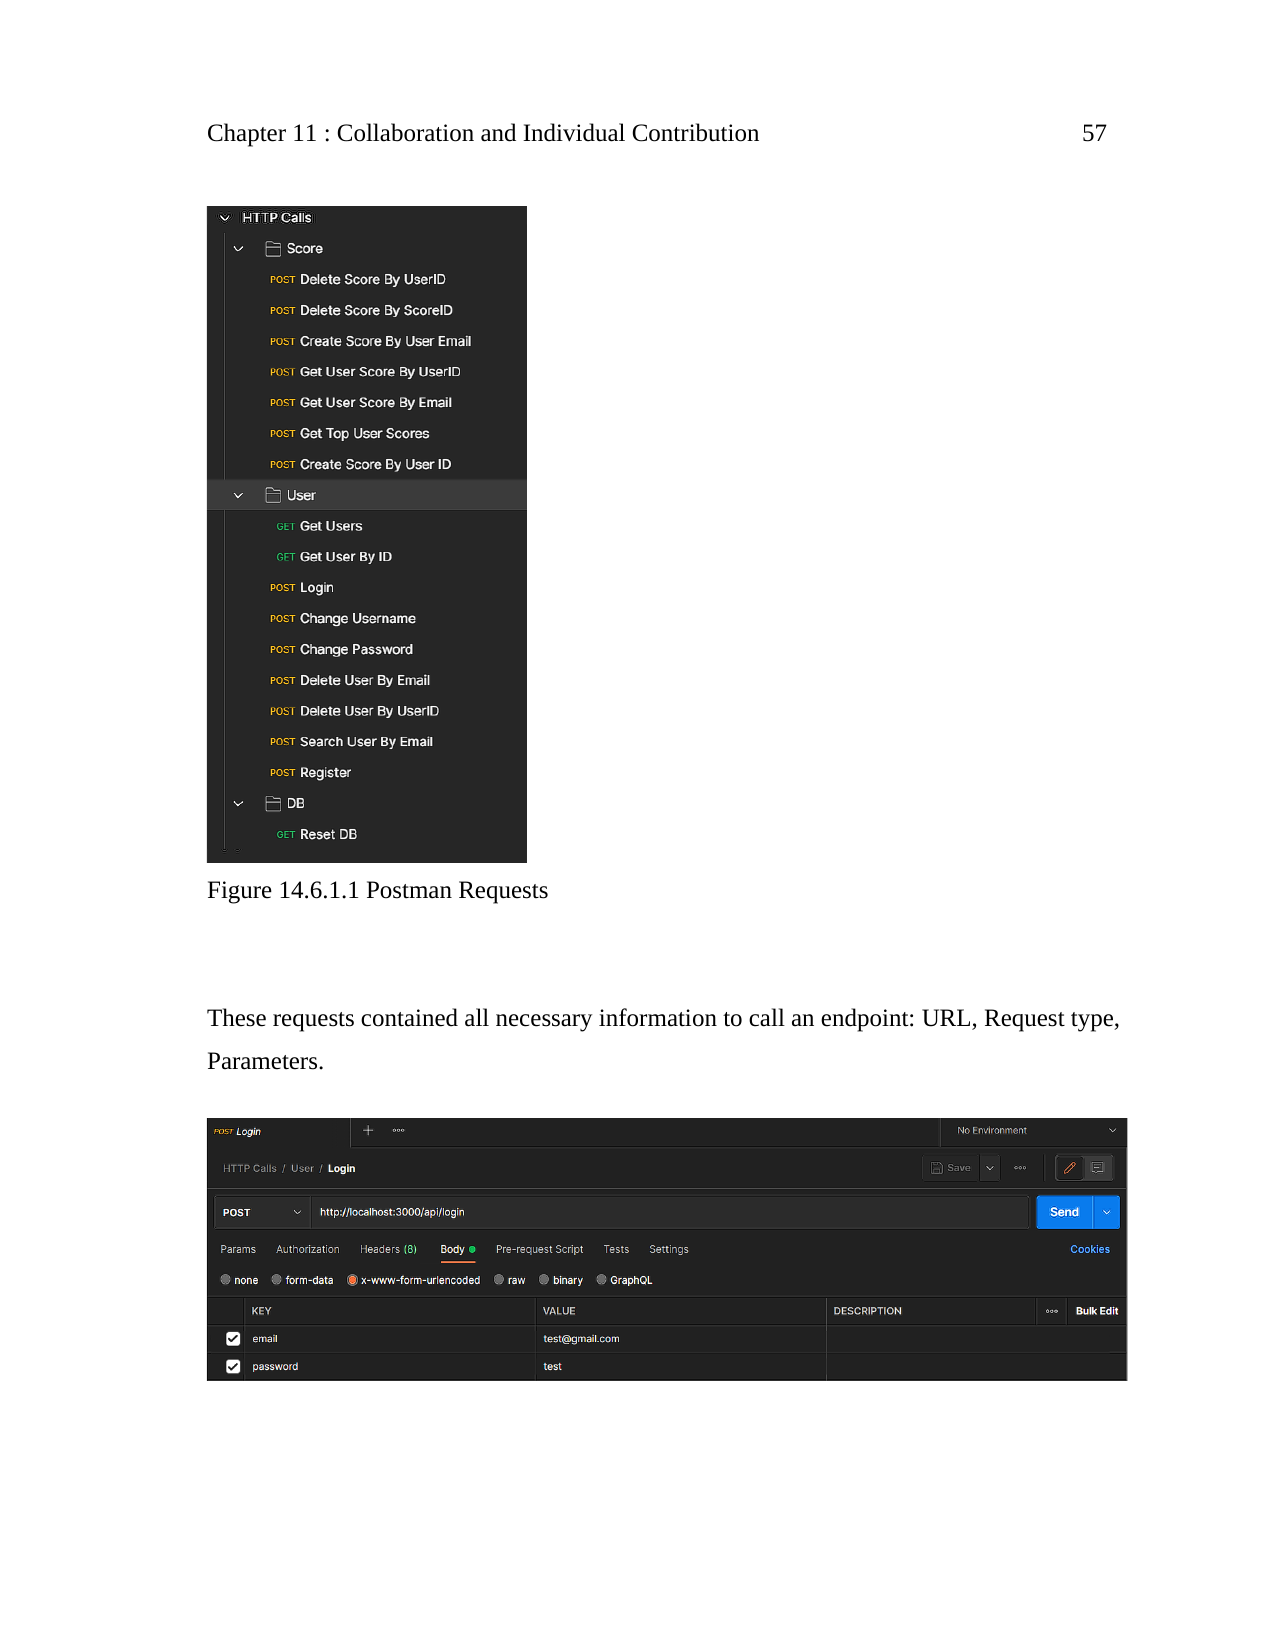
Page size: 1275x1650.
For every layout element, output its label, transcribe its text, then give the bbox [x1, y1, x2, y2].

text These requests contained all necessary information to call an endpoint: URL, Request type, Parameters. [207, 1003, 1127, 1075]
text Figure 14.6.1.1 Postman Requests [207, 876, 1127, 904]
picture [206, 1118, 1128, 1381]
picture [206, 206, 527, 863]
